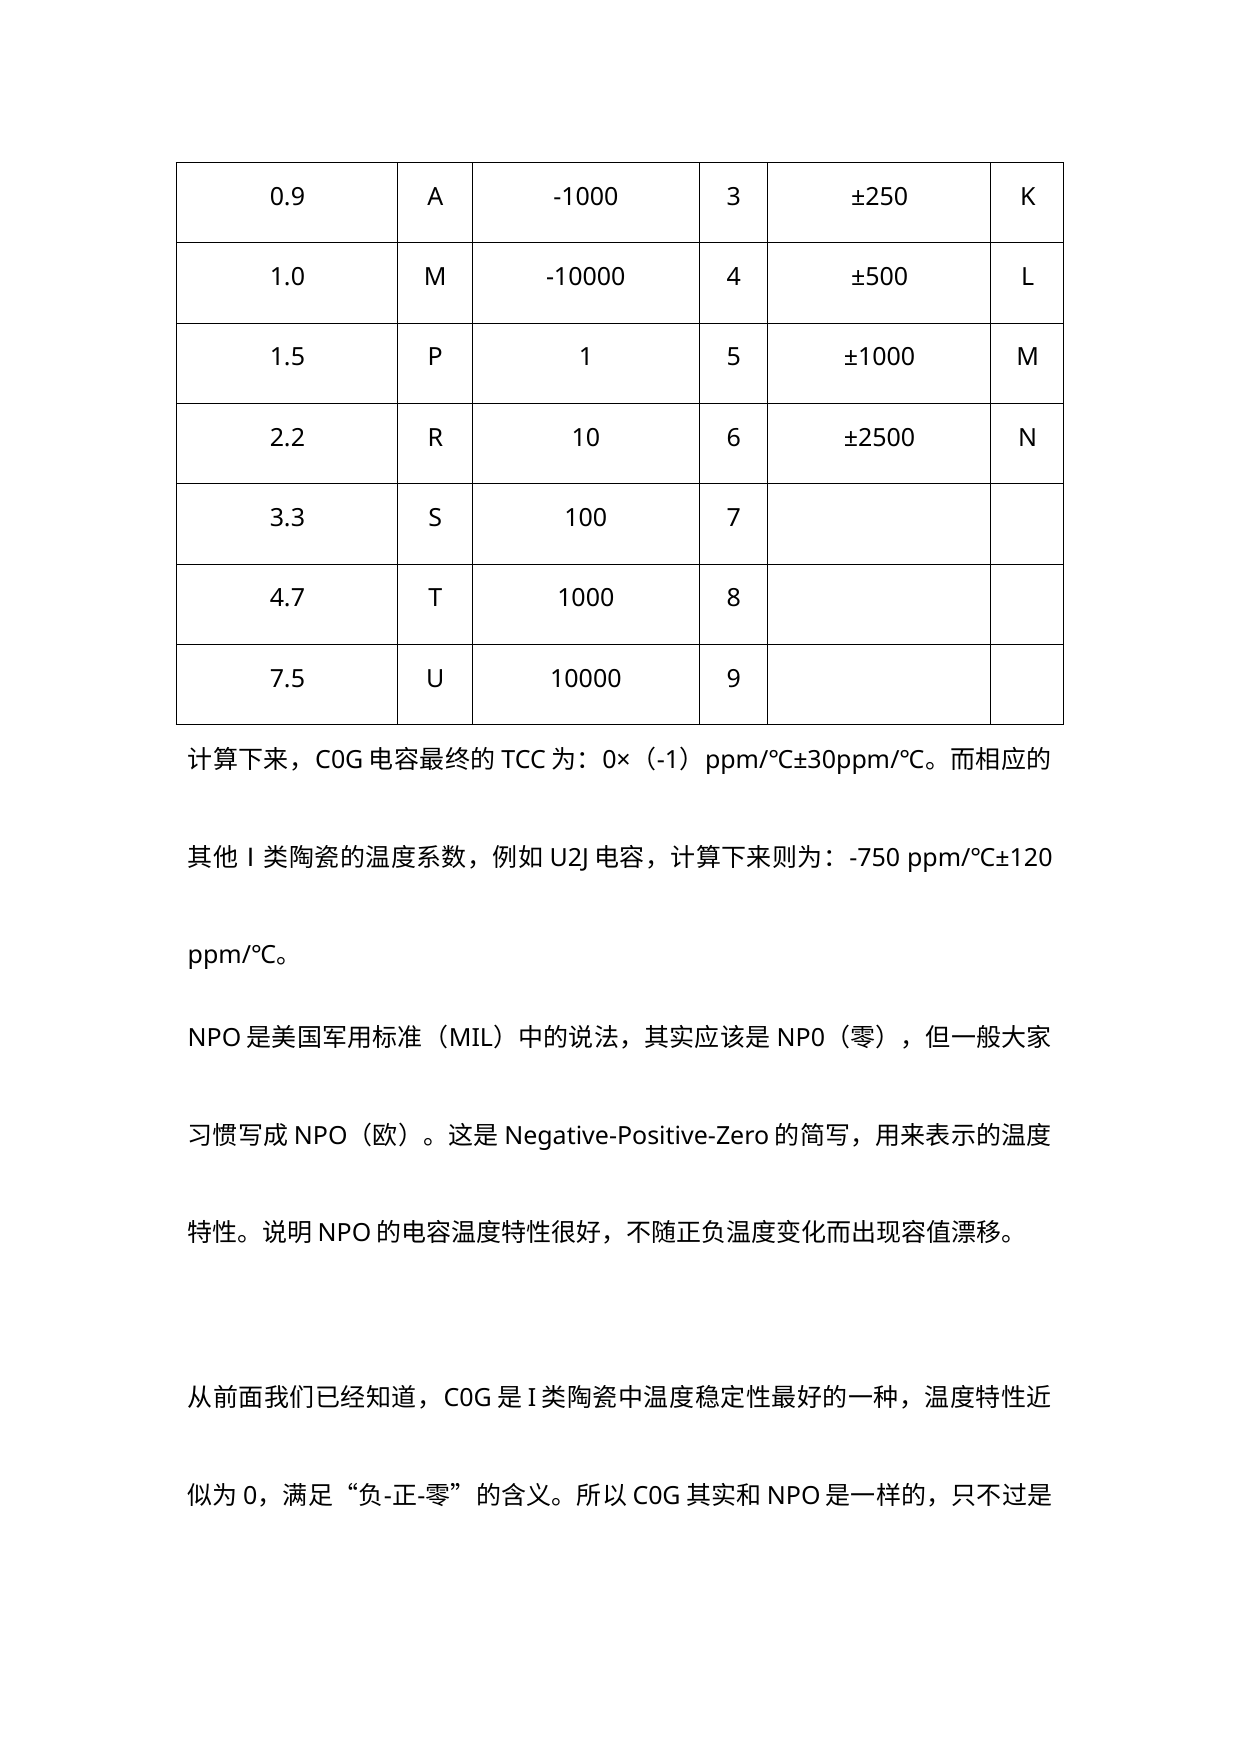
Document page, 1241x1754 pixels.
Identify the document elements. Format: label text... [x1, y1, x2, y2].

table_cell R [398, 404, 472, 483]
table_cell [768, 645, 990, 724]
table_cell 4 [700, 243, 767, 323]
table_cell 10 [473, 404, 699, 483]
table_cell 1 [473, 324, 699, 403]
table_cell 2.2 [177, 404, 397, 483]
table_cell M [398, 243, 472, 323]
table_cell ±500 [768, 243, 990, 323]
table_cell ±1000 [768, 324, 990, 403]
table_cell N [991, 404, 1063, 483]
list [187, 1363, 1053, 1526]
table_cell 1000 [473, 565, 699, 644]
table_cell 8 [700, 565, 767, 644]
table_cell 9 [700, 645, 767, 724]
table_cell 3.3 [177, 484, 397, 563]
table_cell 100 [473, 484, 699, 563]
table_cell 6 [700, 404, 767, 483]
table_cell [991, 565, 1063, 644]
table_cell 1.0 [177, 243, 397, 323]
table_cell K [991, 163, 1063, 242]
table_cell S [398, 484, 472, 563]
table_cell [991, 645, 1063, 724]
table_cell P [398, 324, 472, 403]
table_cell [768, 484, 990, 563]
table_cell 7.5 [177, 645, 397, 724]
table_cell [768, 565, 990, 644]
table_cell 7 [700, 484, 767, 563]
table_cell 3 [700, 163, 767, 242]
list 计算下来，C0G电容最终的TCC为：0×（-1）ppm/℃±30ppm/℃。而相应的其他Ⅰ类陶瓷的温度系数，例如U2J电容，计算下来则为：-750 ppm/℃±120 ppm/℃。 [187, 725, 1053, 985]
table_cell 1.5 [177, 324, 397, 403]
table_cell 5 [700, 324, 767, 403]
table_cell ±2500 [768, 404, 990, 483]
list NPO是美国军用标准（MIL）中的说法，其实应该是NP0（零），但一般大家习惯写成NPO（欧）。这是Negative-Positive-Zero的简写，用来表示的温度特性。说明NPO的电容温度特性很好，不随正负温度变化而出现容值漂移。 [187, 1003, 1053, 1263]
table_cell [991, 484, 1063, 563]
table_cell U [398, 645, 472, 724]
table_cell 10000 [473, 645, 699, 724]
table_cell 0.9 [177, 163, 397, 242]
table_cell M [991, 324, 1063, 403]
table_cell A [398, 163, 472, 242]
table_cell -1000 [473, 163, 699, 242]
table_cell T [398, 565, 472, 644]
table_cell 4.7 [177, 565, 397, 644]
table_cell ±250 [768, 163, 990, 242]
table_cell L [991, 243, 1063, 323]
table_cell -10000 [473, 243, 699, 323]
